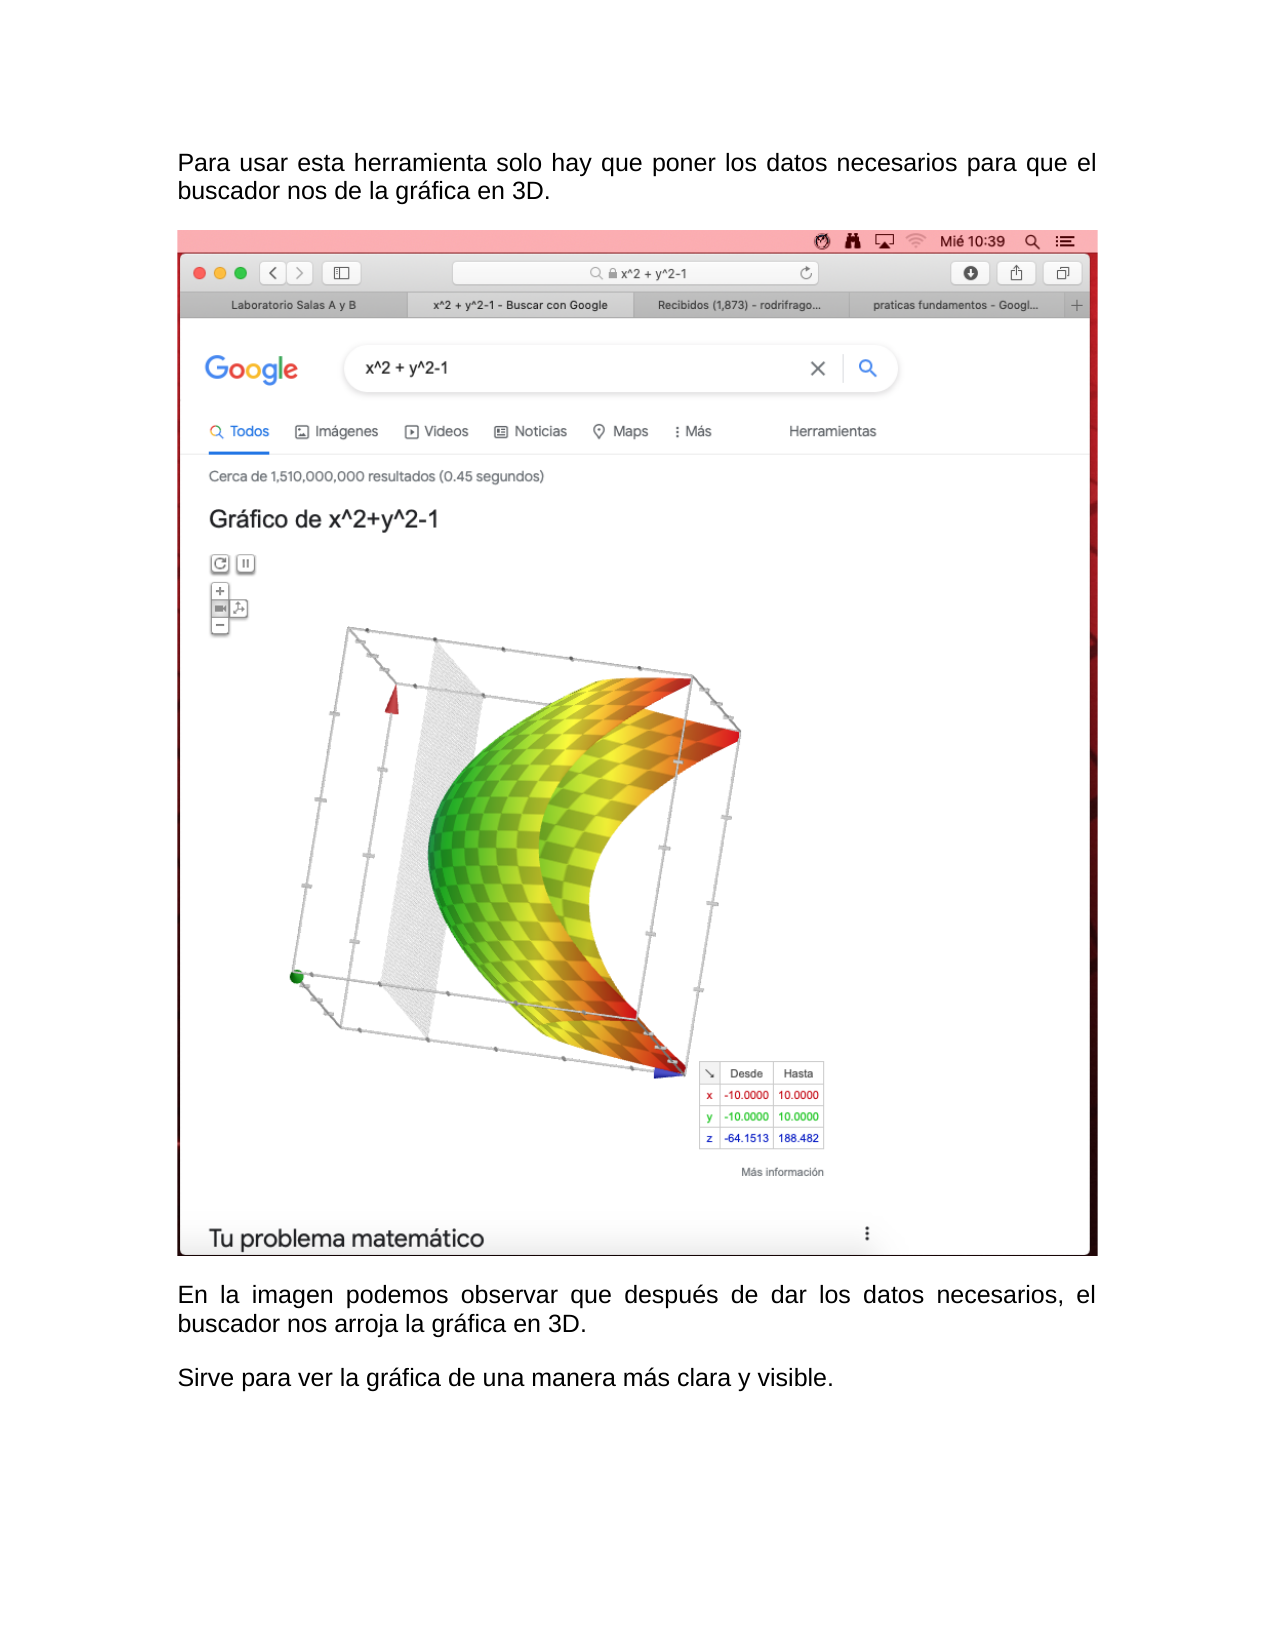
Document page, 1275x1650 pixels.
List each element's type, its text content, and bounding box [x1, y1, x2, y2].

text En la imagen podemos observar que después de dar los datos necesarios, el buscador nos arroja la gráfica en 3D. [177, 1280, 1098, 1338]
text Sirve para ver la gráfica de una manera más clara y visible. [177, 1363, 1098, 1392]
text Para usar esta herramienta solo hay que poner los datos necesarios para que el buscador nos de la gráfica en 3D. [177, 148, 1098, 205]
picture [177, 230, 1098, 1256]
